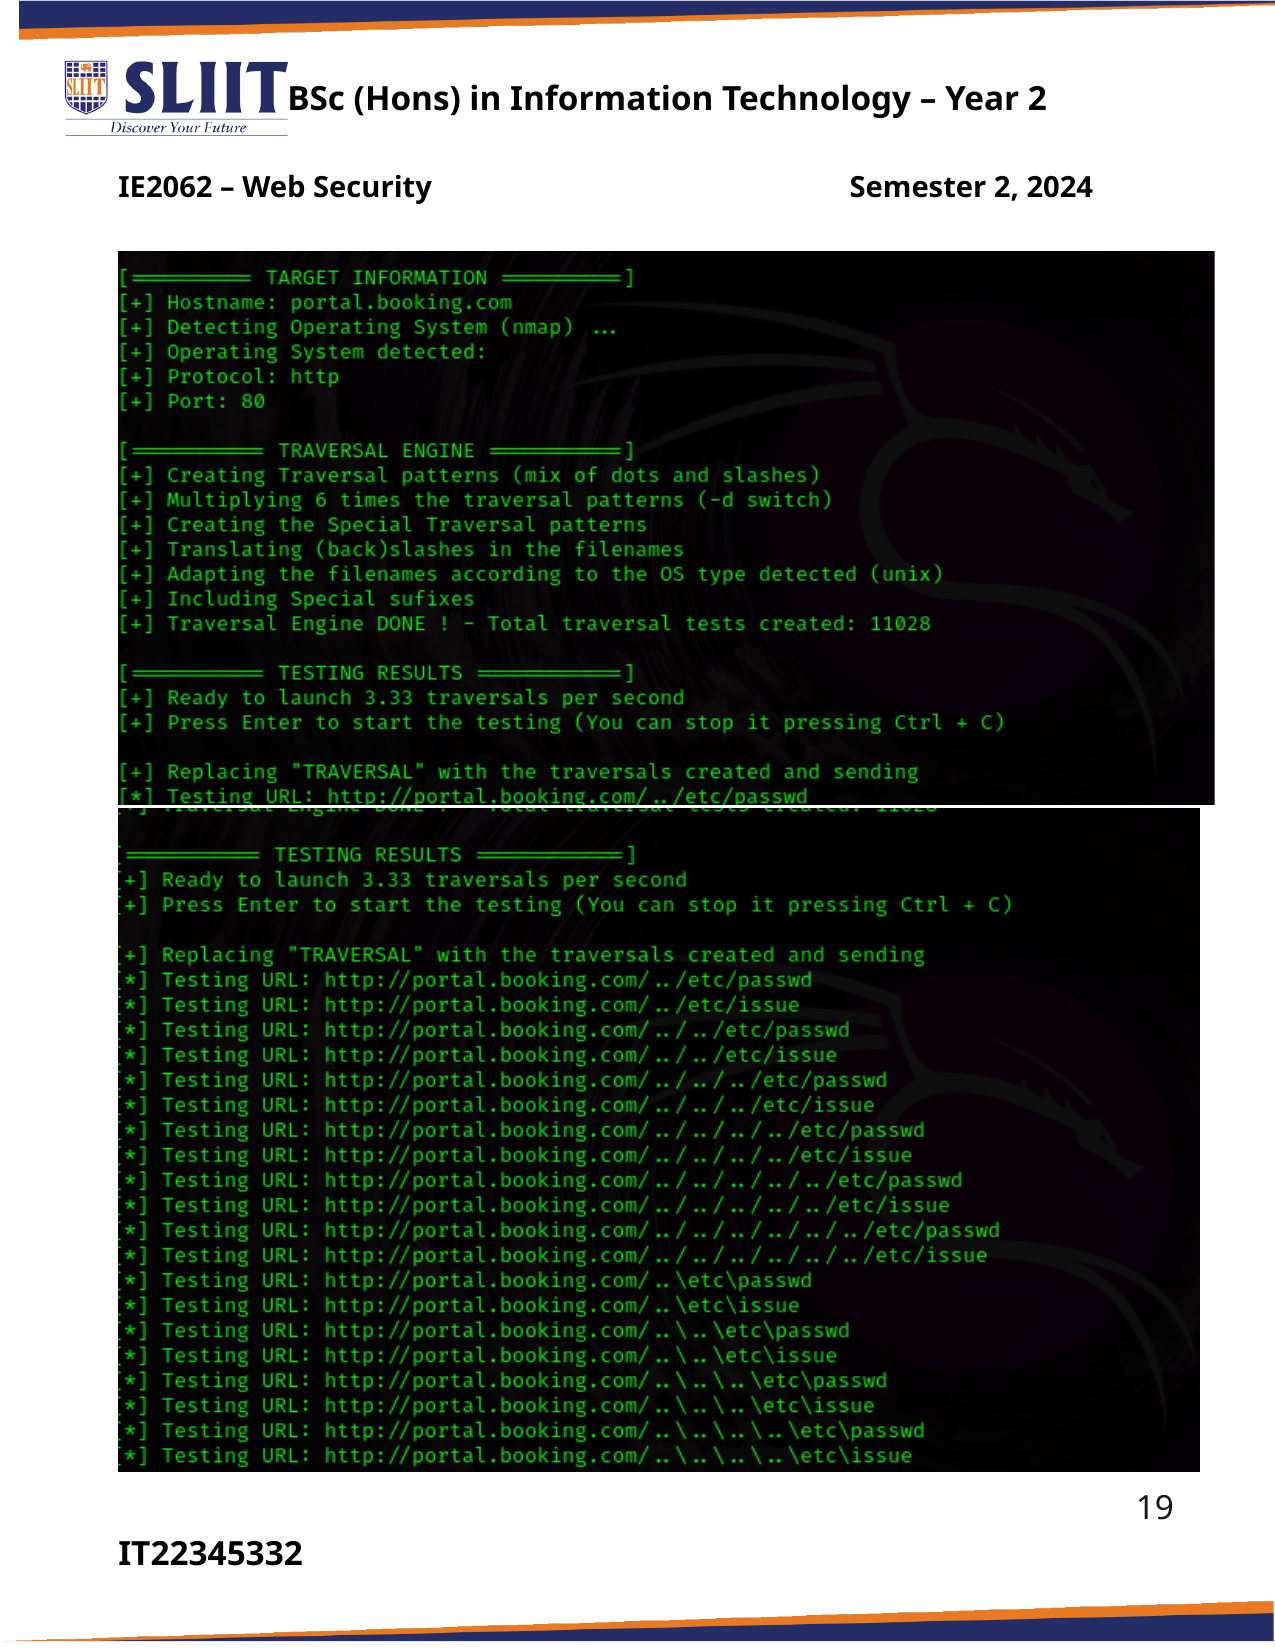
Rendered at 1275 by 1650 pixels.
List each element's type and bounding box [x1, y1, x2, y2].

picture [118, 808, 1200, 1472]
picture [20, 1, 1275, 44]
picture [118, 251, 1215, 805]
picture [62, 57, 291, 137]
